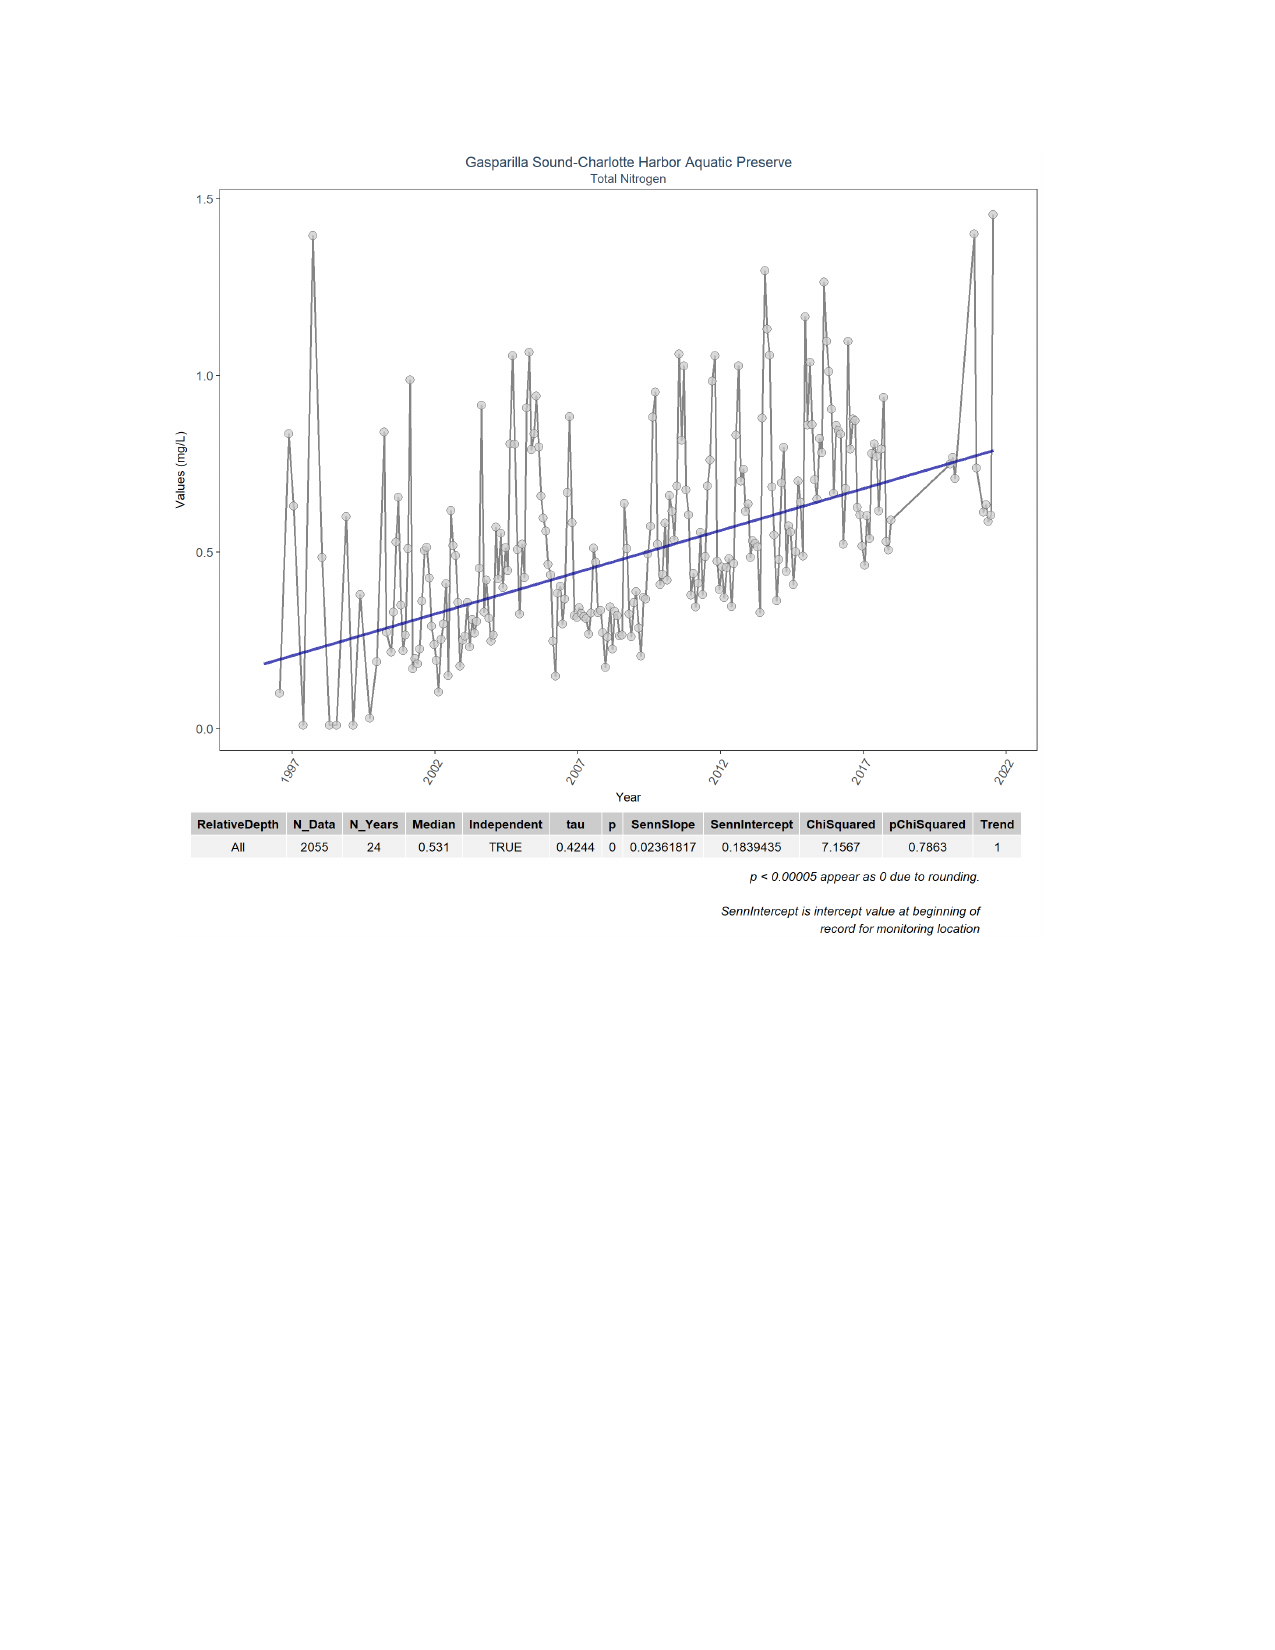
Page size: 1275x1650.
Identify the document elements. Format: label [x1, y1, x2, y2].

picture [168, 150, 1044, 938]
